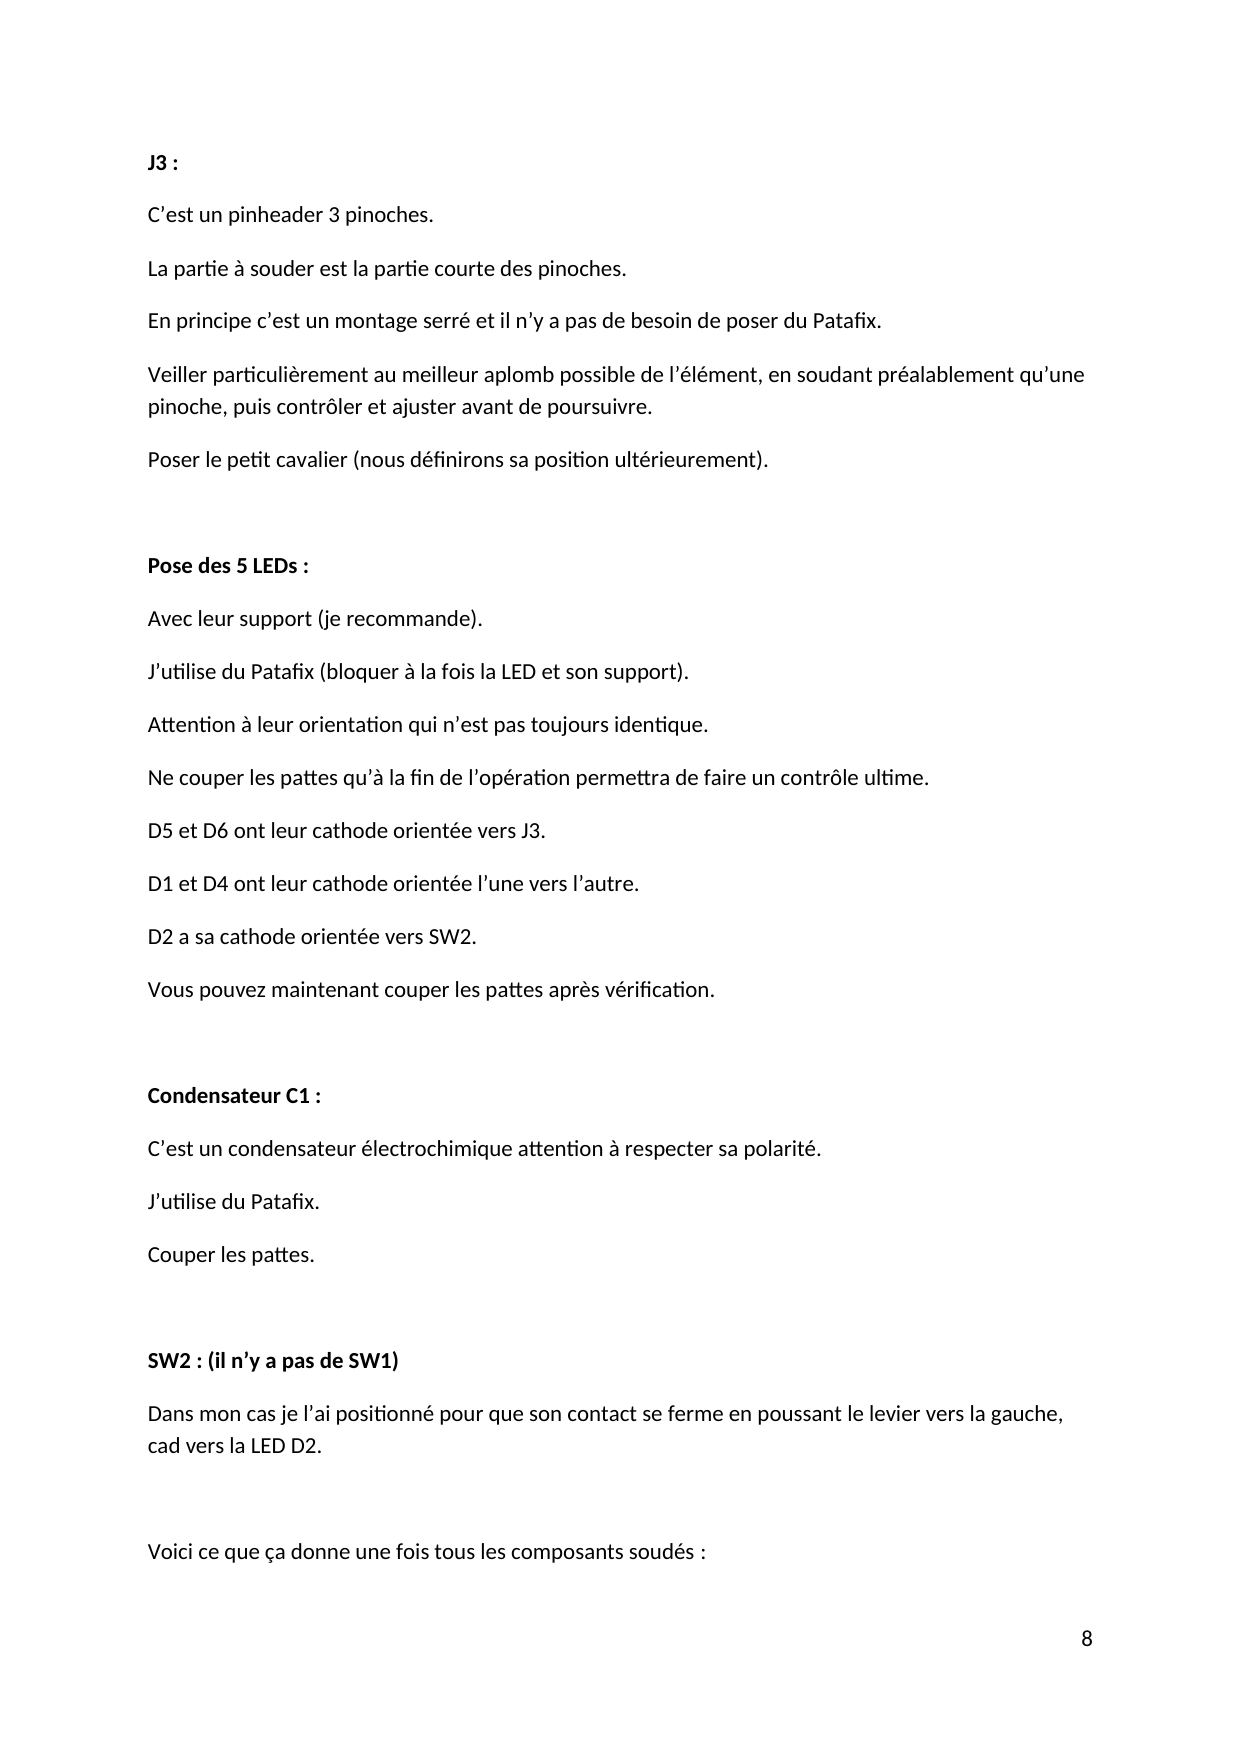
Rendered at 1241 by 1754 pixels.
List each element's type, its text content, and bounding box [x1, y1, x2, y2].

text D2 a sa cathode orientée vers SW2. [148, 922, 1093, 950]
text Dans mon cas je l’ai positionné pour que son contact se ferme en poussant le levier vers la gauche, cad vers la LED D2. [148, 1399, 1093, 1459]
text La partie à souder est la partie courte des pinoches. [148, 254, 1093, 282]
text Voici ce que ça donne une fois tous les composants soudés : [148, 1537, 1093, 1566]
text Veiller particulièrement au meilleur aplomb possible de l’élément, en soudant préalablement qu’une pinoche, puis contrôler et ajuster avant de poursuivre. [148, 360, 1093, 420]
text J’utilise du Patafix. [148, 1187, 1093, 1215]
text SW2 : (il n’y a pas de SW1) [148, 1346, 1093, 1374]
text J3 : [148, 148, 1093, 176]
text Condensateur C1 : [148, 1081, 1093, 1109]
text D1 et D4 ont leur cathode orientée l’une vers l’autre. [148, 869, 1093, 897]
text Vous pouvez maintenant couper les pattes après vérification. [148, 975, 1093, 1003]
text Poser le petit cavalier (nous définirons sa position ultérieurement). [148, 445, 1093, 473]
text Attention à leur orientation qui n’est pas toujours identique. [148, 710, 1093, 738]
text D5 et D6 ont leur cathode orientée vers J3. [148, 816, 1093, 844]
text Couper les pattes. [148, 1240, 1093, 1268]
text C’est un pinheader 3 pinoches. [148, 201, 1093, 229]
text C’est un condensateur électrochimique attention à respecter sa polarité. [148, 1134, 1093, 1162]
text J’utilise du Patafix (bloquer à la fois la LED et son support). [148, 657, 1093, 685]
text En principe c’est un montage serré et il n’y a pas de besoin de poser du Patafix. [148, 307, 1093, 335]
text Pose des 5 LEDs : [148, 551, 1093, 579]
text Avec leur support (je recommande). [148, 604, 1093, 632]
text Ne couper les pattes qu’à la fin de l’opération permettra de faire un contrôle ultime. [148, 763, 1093, 791]
